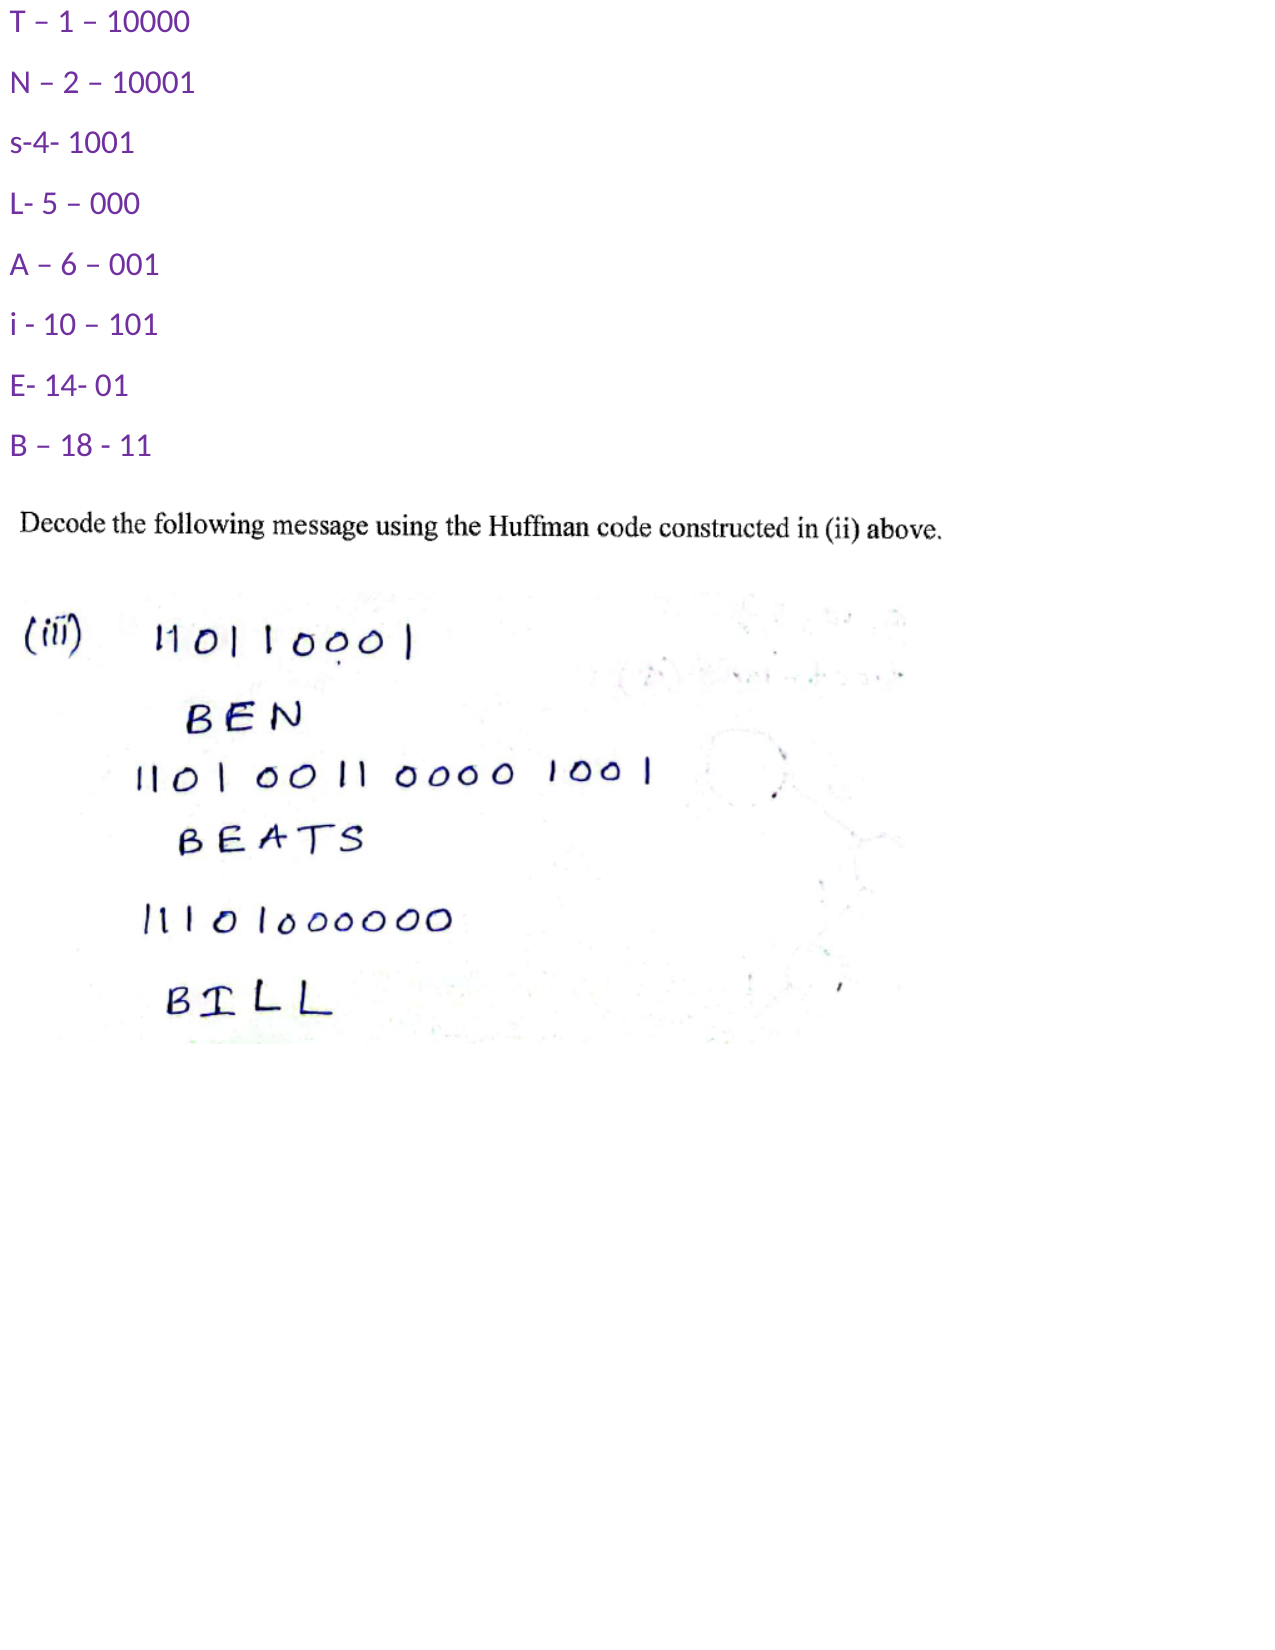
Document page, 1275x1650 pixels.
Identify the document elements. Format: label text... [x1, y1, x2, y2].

picture [9, 591, 906, 1044]
text E- 14- 01 [9, 364, 1266, 404]
text T – 1 – 10000 [9, 0, 1266, 41]
text B – 18 - 11 [9, 424, 1266, 465]
text N – 2 – 10001 [9, 61, 1266, 101]
text i - 10 – 101 [9, 303, 1266, 344]
text L- 5 – 000 [9, 182, 1266, 223]
text s-4- 1001 [9, 121, 1266, 162]
picture [9, 485, 950, 573]
text A – 6 – 001 [9, 242, 1266, 283]
